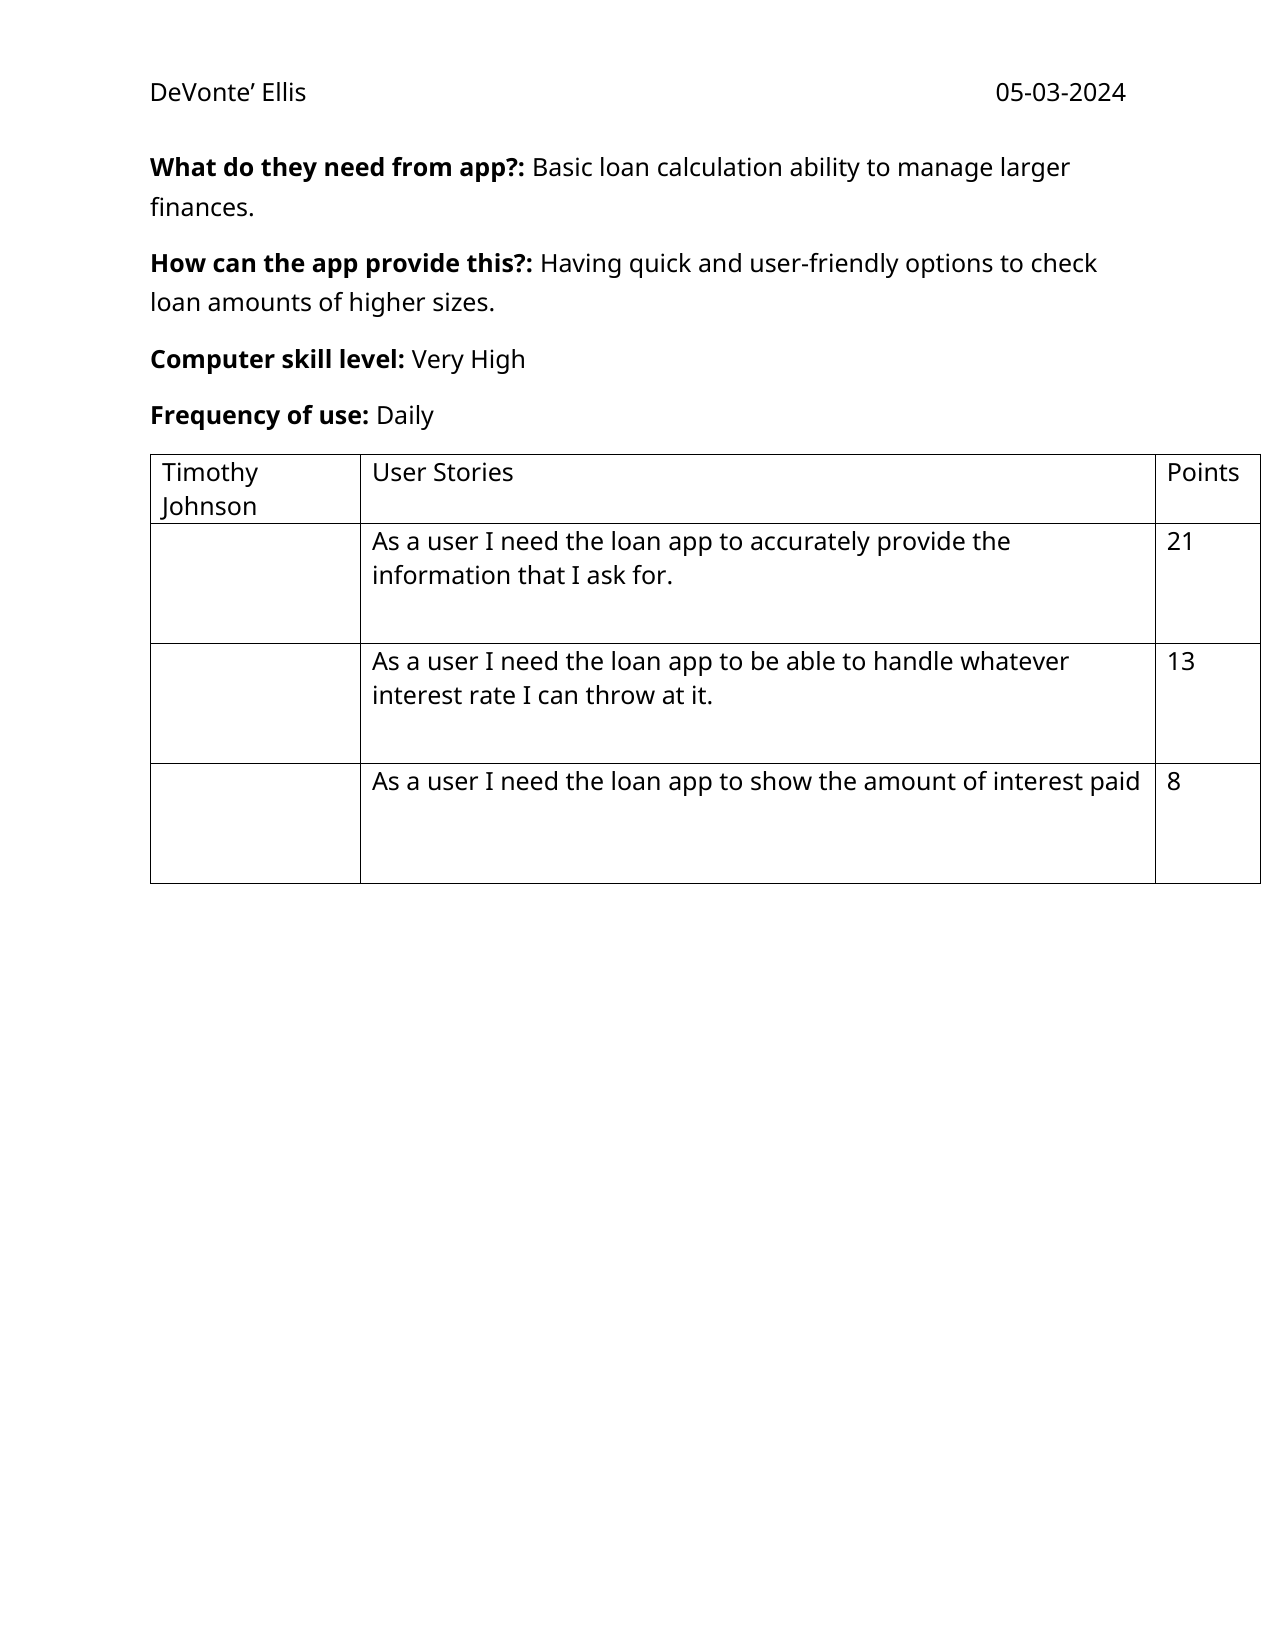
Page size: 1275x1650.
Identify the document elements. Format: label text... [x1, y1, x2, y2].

table_cell [151, 644, 360, 763]
table_cell 21 [1156, 524, 1260, 643]
table_cell 8 [1156, 764, 1260, 883]
table_cell 13 [1156, 644, 1260, 763]
table_cell [151, 524, 360, 643]
text Computer skill level: Very High [150, 341, 1125, 375]
table_header Points [1156, 455, 1260, 523]
table_cell As a user I need the loan app to accurately provide the information that I ask for. [361, 524, 1155, 643]
text Frequency of use: Daily [150, 397, 1125, 431]
table_cell [151, 764, 360, 883]
table_header Timothy Johnson [151, 455, 360, 523]
text What do they need from app?: Basic loan calculation ability to manage larger finances. [150, 150, 1125, 223]
table_cell As a user I need the loan app to show the amount of interest paid [361, 764, 1155, 883]
table_cell As a user I need the loan app to be able to handle whatever interest rate I can throw at it. [361, 644, 1155, 763]
text How can the app provide this?: Having quick and user-friendly options to check loan amounts of higher sizes. [150, 246, 1125, 319]
table_header User Stories [361, 455, 1155, 523]
